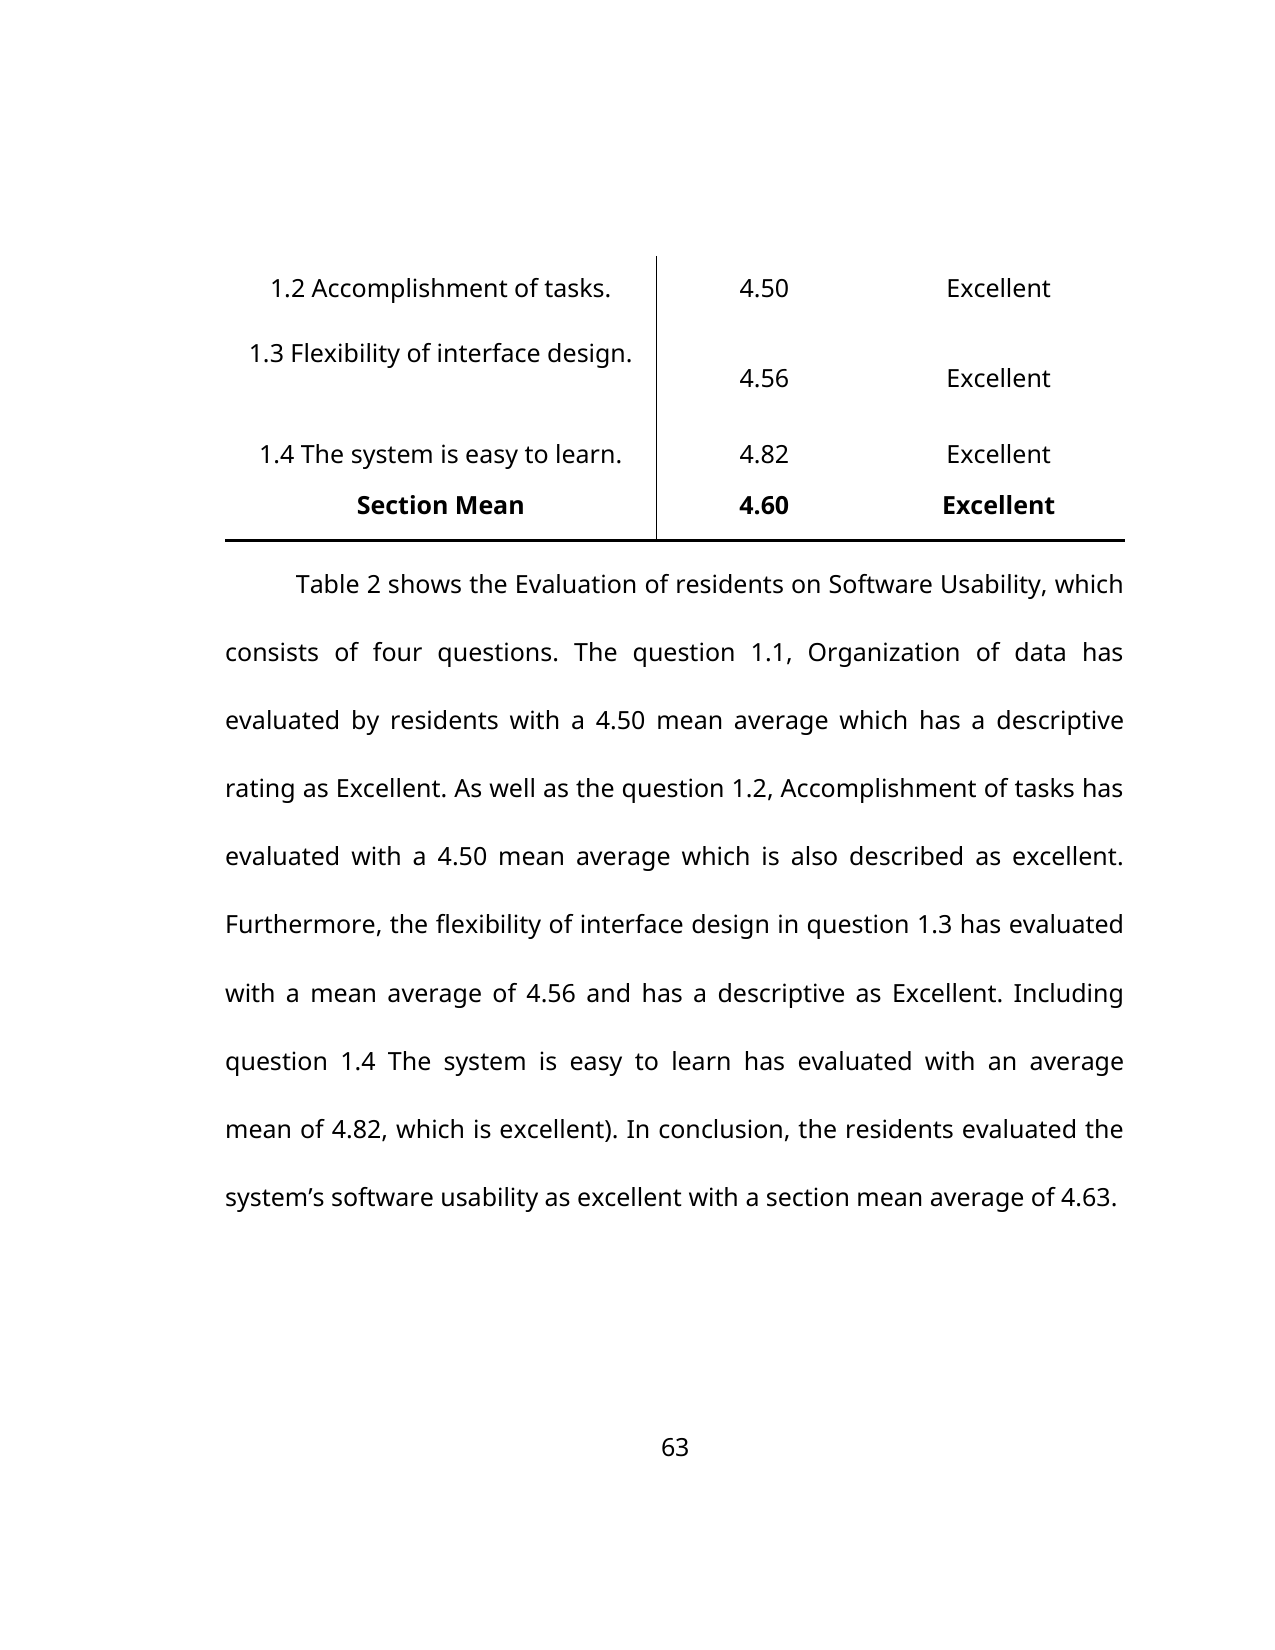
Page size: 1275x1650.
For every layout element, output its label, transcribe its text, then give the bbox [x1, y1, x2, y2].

table_cell Excellent [872, 336, 1125, 437]
table_cell Excellent [872, 256, 1125, 336]
table_cell 4.56 [657, 336, 872, 437]
text Table 2 shows the Evaluation of residents on Software Usability, which consists of four questions. The question 1.1, Organization of data has evaluated by residents with a 4.50 mean average which has a descriptive rating as Excellent. As well as the question 1.2, Accomplishment of tasks has evaluated with a 4.50 mean average which is also described as excellent. Furthermore, the flexibility of interface design in question 1.3 has evaluated with a mean average of 4.56 and has a descriptive as Excellent. Including question 1.4 The system is easy to learn has evaluated with an average mean of 4.82, which is excellent). In conclusion, the residents evaluated the system’s software usability as excellent with a section mean average of 4.63. [225, 567, 1125, 1214]
table_cell 1.2 Accomplishment of tasks. [225, 256, 656, 336]
table_cell 1.4 The system is easy to learn. [225, 437, 656, 488]
table_cell 4.82 [657, 437, 872, 488]
table_cell 4.50 [657, 256, 872, 336]
table_cell Excellent [872, 437, 1125, 488]
table_cell 4.60 [657, 488, 872, 538]
table_cell 1.3 Flexibility of interface design. [225, 336, 656, 437]
table_cell Section Mean [225, 488, 656, 538]
table_cell Excellent [872, 488, 1125, 538]
